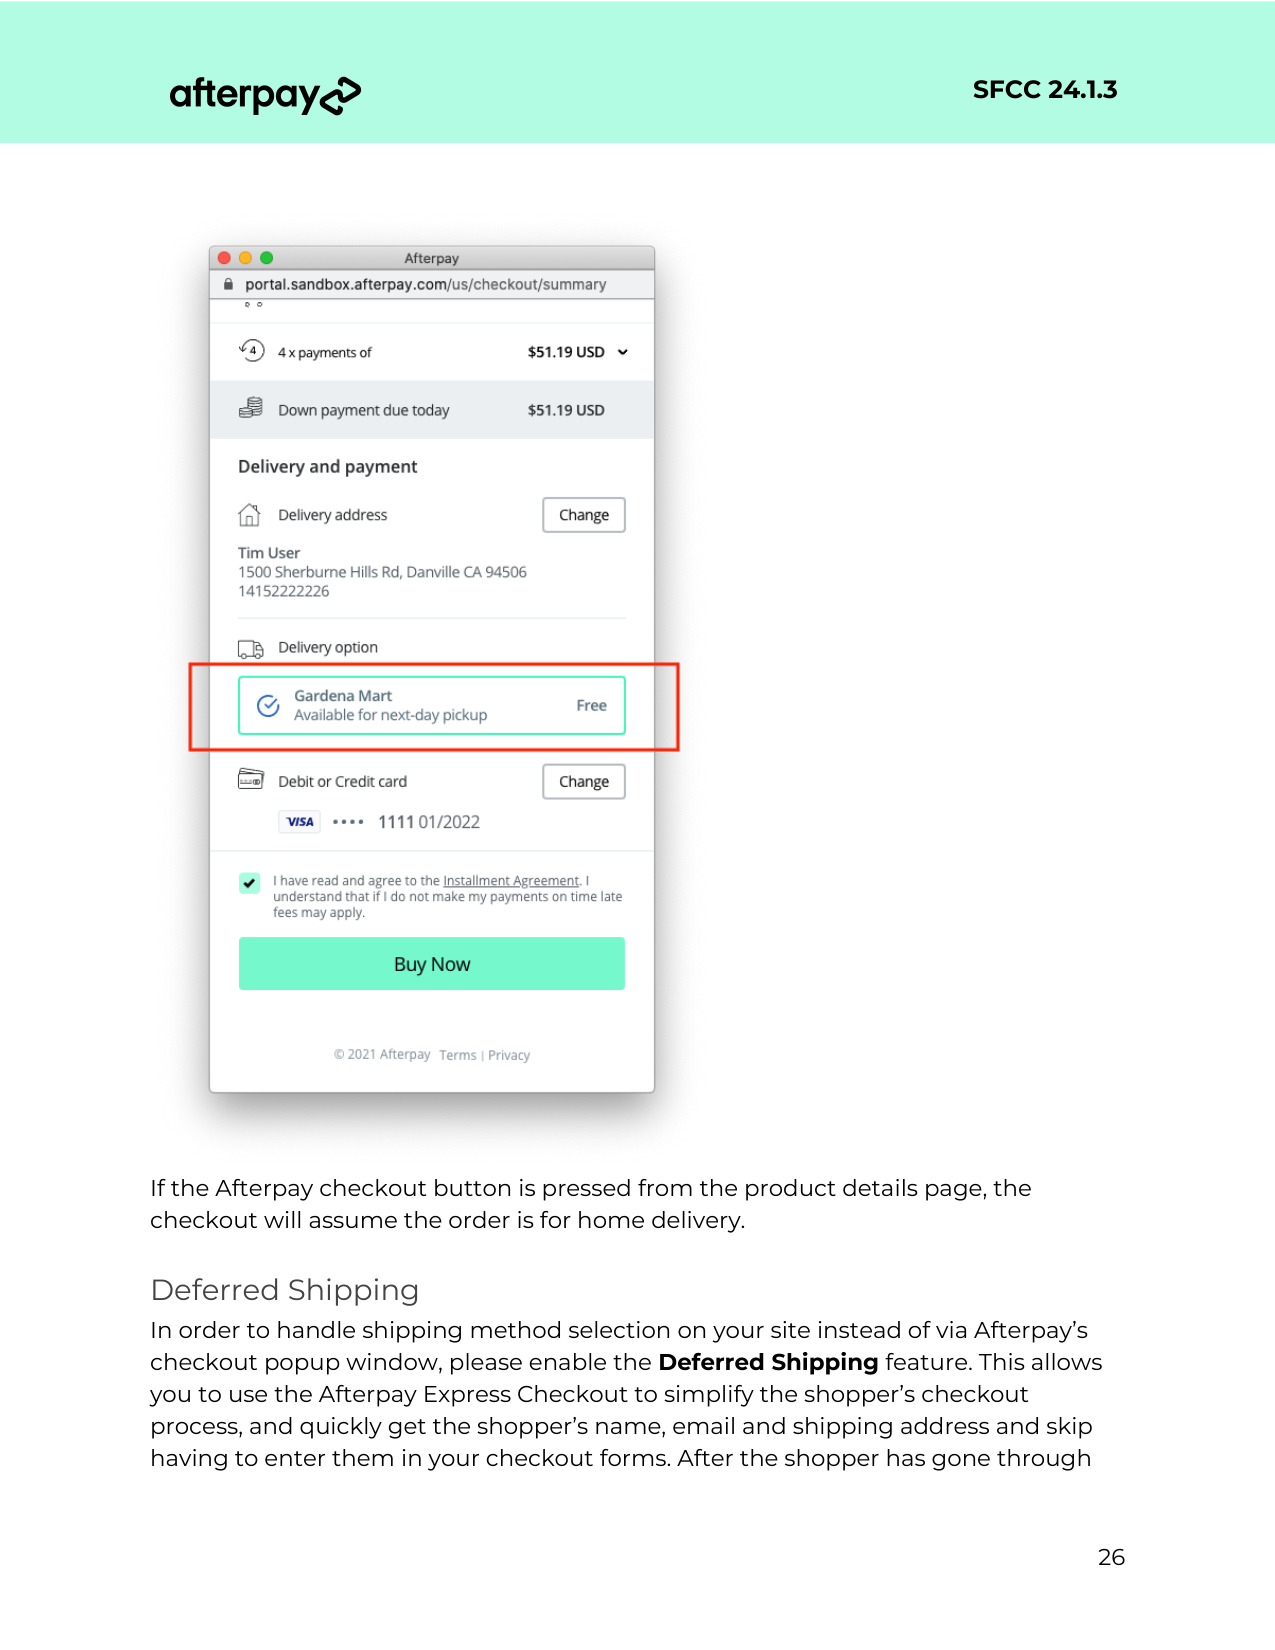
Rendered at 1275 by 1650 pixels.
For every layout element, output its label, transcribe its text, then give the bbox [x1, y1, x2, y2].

picture [134, 48, 397, 144]
subtitle Deferred Shipping [150, 1272, 1125, 1308]
picture [150, 206, 713, 1171]
text If the Afterpay checkout button is pressed from the product details page, the checkout will assume the order is for home delivery. [150, 1175, 1125, 1235]
